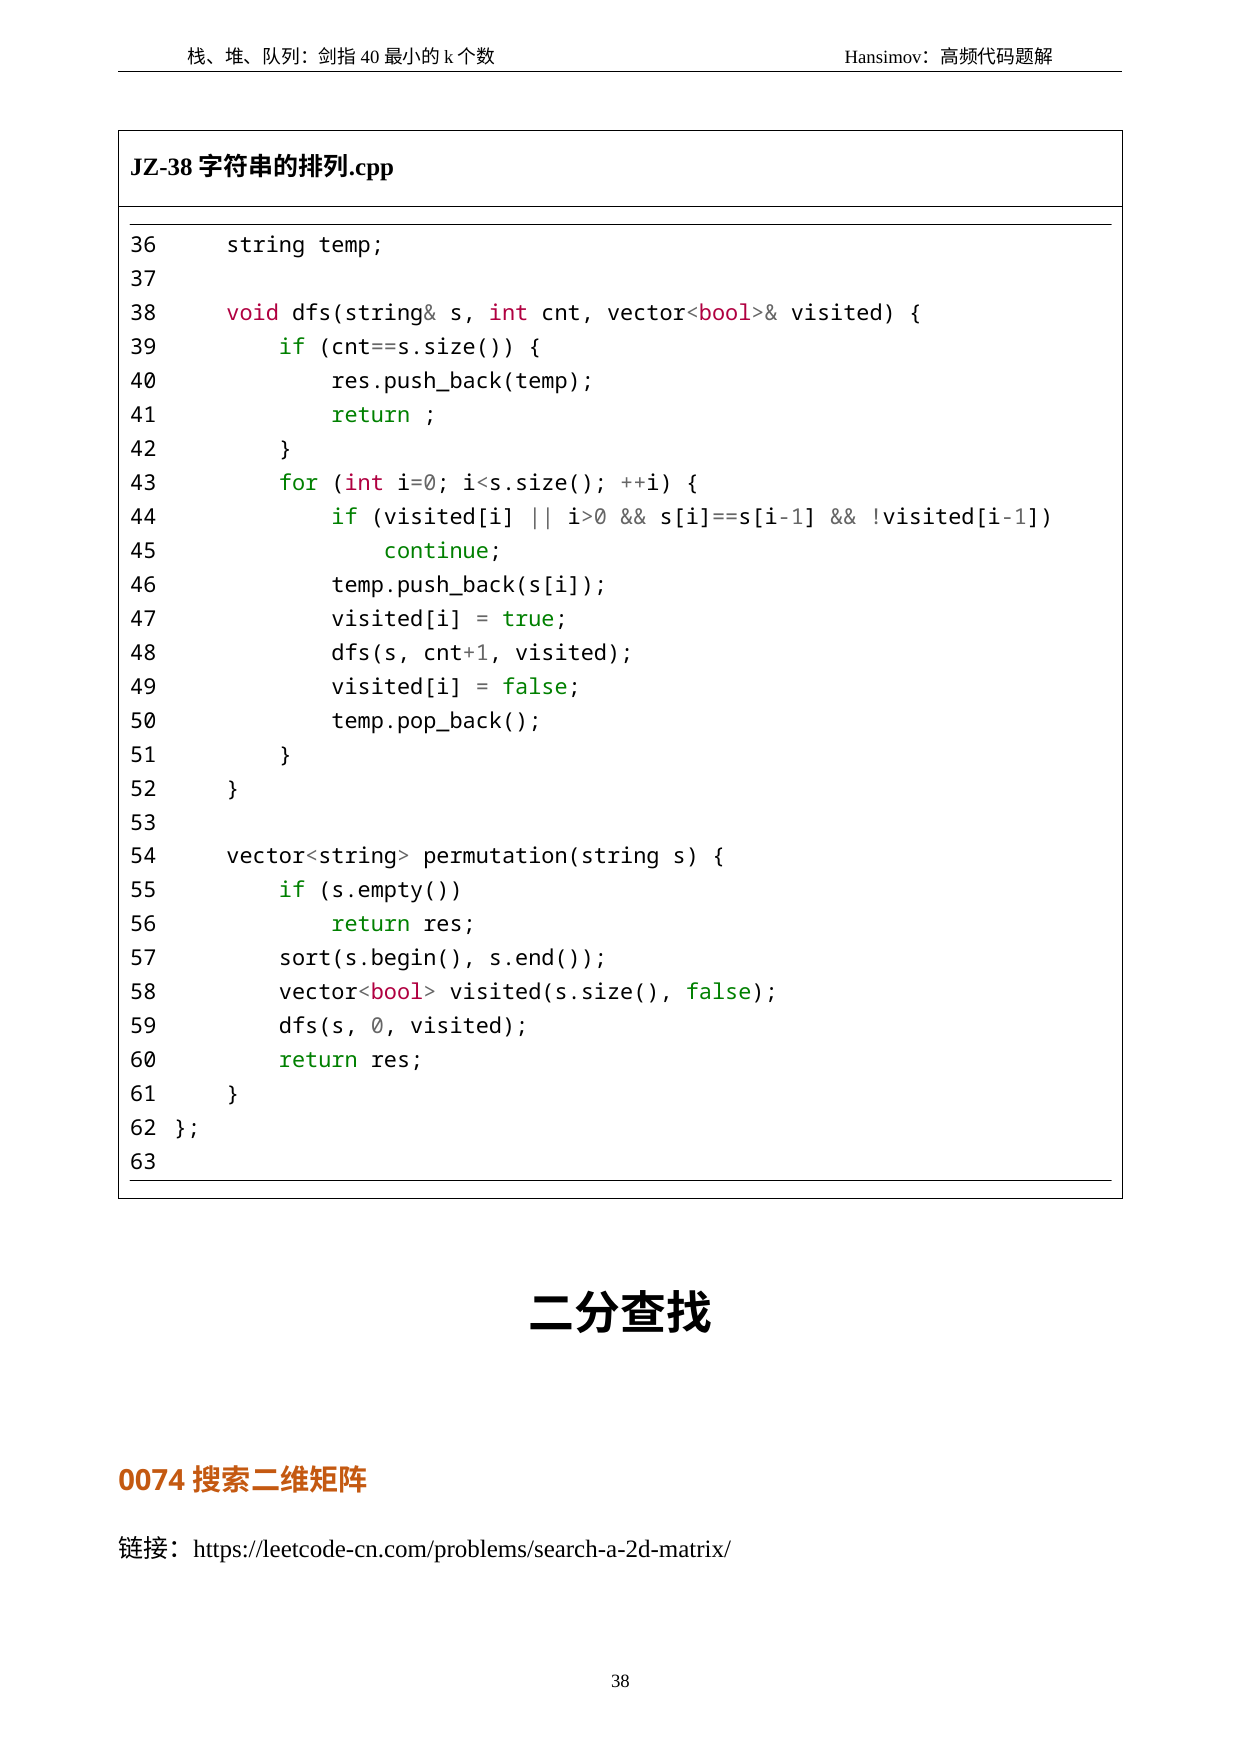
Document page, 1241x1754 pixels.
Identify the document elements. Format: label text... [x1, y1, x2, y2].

text 链接：https://leetcode-cn.com/problems/search-a-2d-matrix/ [118, 1512, 1122, 1580]
subtitle 0074 搜索二维矩阵 [118, 1444, 1097, 1512]
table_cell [119, 207, 1122, 1198]
subtitle 二分查找 [118, 1276, 1122, 1343]
table_header JZ-38 字符串的排列.cpp [119, 131, 1122, 206]
